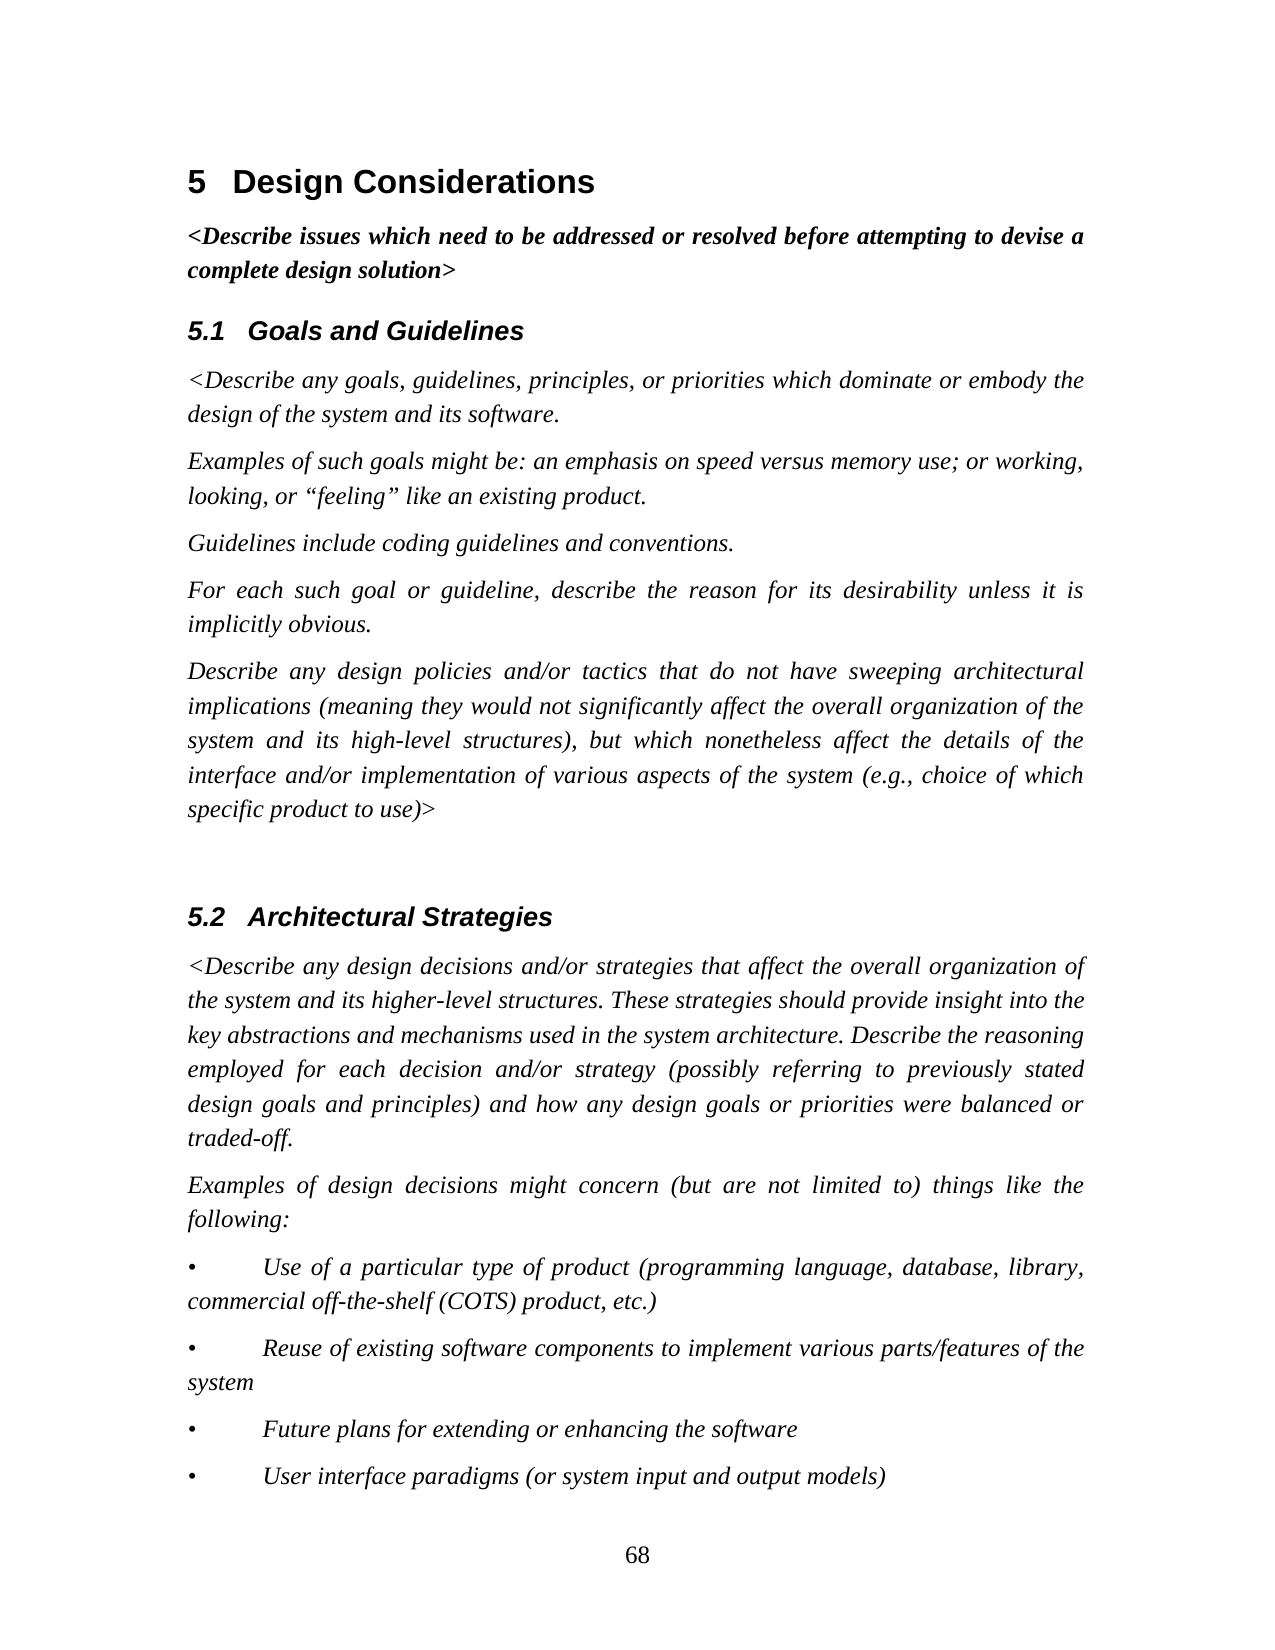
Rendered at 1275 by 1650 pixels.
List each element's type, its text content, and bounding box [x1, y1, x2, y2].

subtitle Goals and Guidelines [187, 315, 1087, 346]
text • Use of a particular type of product (programming language, database, library, commercial off-the-shelf (COTS) product, etc.) [187, 1252, 1087, 1315]
text <Describe issues which need to be addressed or resolved before attempting to devise a complete design solution> [187, 221, 1087, 284]
subtitle Design Considerations [187, 162, 1087, 201]
text <Describe any goals, guidelines, principles, or priorities which dominate or embody the design of the system and its software. [187, 365, 1087, 428]
text • Future plans for extending or enhancing the software [187, 1414, 1087, 1443]
text • User interface paradigms (or system input and output models) [187, 1461, 1087, 1490]
text Guidelines include coding guidelines and conventions. [187, 528, 1087, 557]
text Describe any design policies and/or tactics that do not have sweeping architectural implications (meaning they would not significantly affect the overall organization of the system and its high-level structures), but which nonetheless affect the details of the interface and/or implementation of various aspects of the system (e.g., choice of which specific product to use)> [187, 656, 1087, 823]
text For each such goal or guideline, describe the reason for its desirability unless it is implicitly obvious. [187, 575, 1087, 638]
text Examples of design decisions might concern (but are not limited to) things like the following: [187, 1170, 1087, 1233]
text Examples of such goals might be: an emphasis on speed versus memory use; or working, looking, or “feeling” like an existing product. [187, 446, 1087, 510]
subtitle Architectural Strategies [187, 901, 1087, 932]
text <Describe any design decisions and/or strategies that affect the overall organization of the system and its higher-level structures. These strategies should provide insight into the key abstractions and mechanisms used in the system architecture. Describe the reasoning employed for each decision and/or strategy (possibly referring to previously stated design goals and principles) and how any design goals or priorities were balanced or traded-off. [187, 951, 1087, 1152]
text • Reuse of existing software components to implement various parts/features of the system [187, 1333, 1087, 1396]
